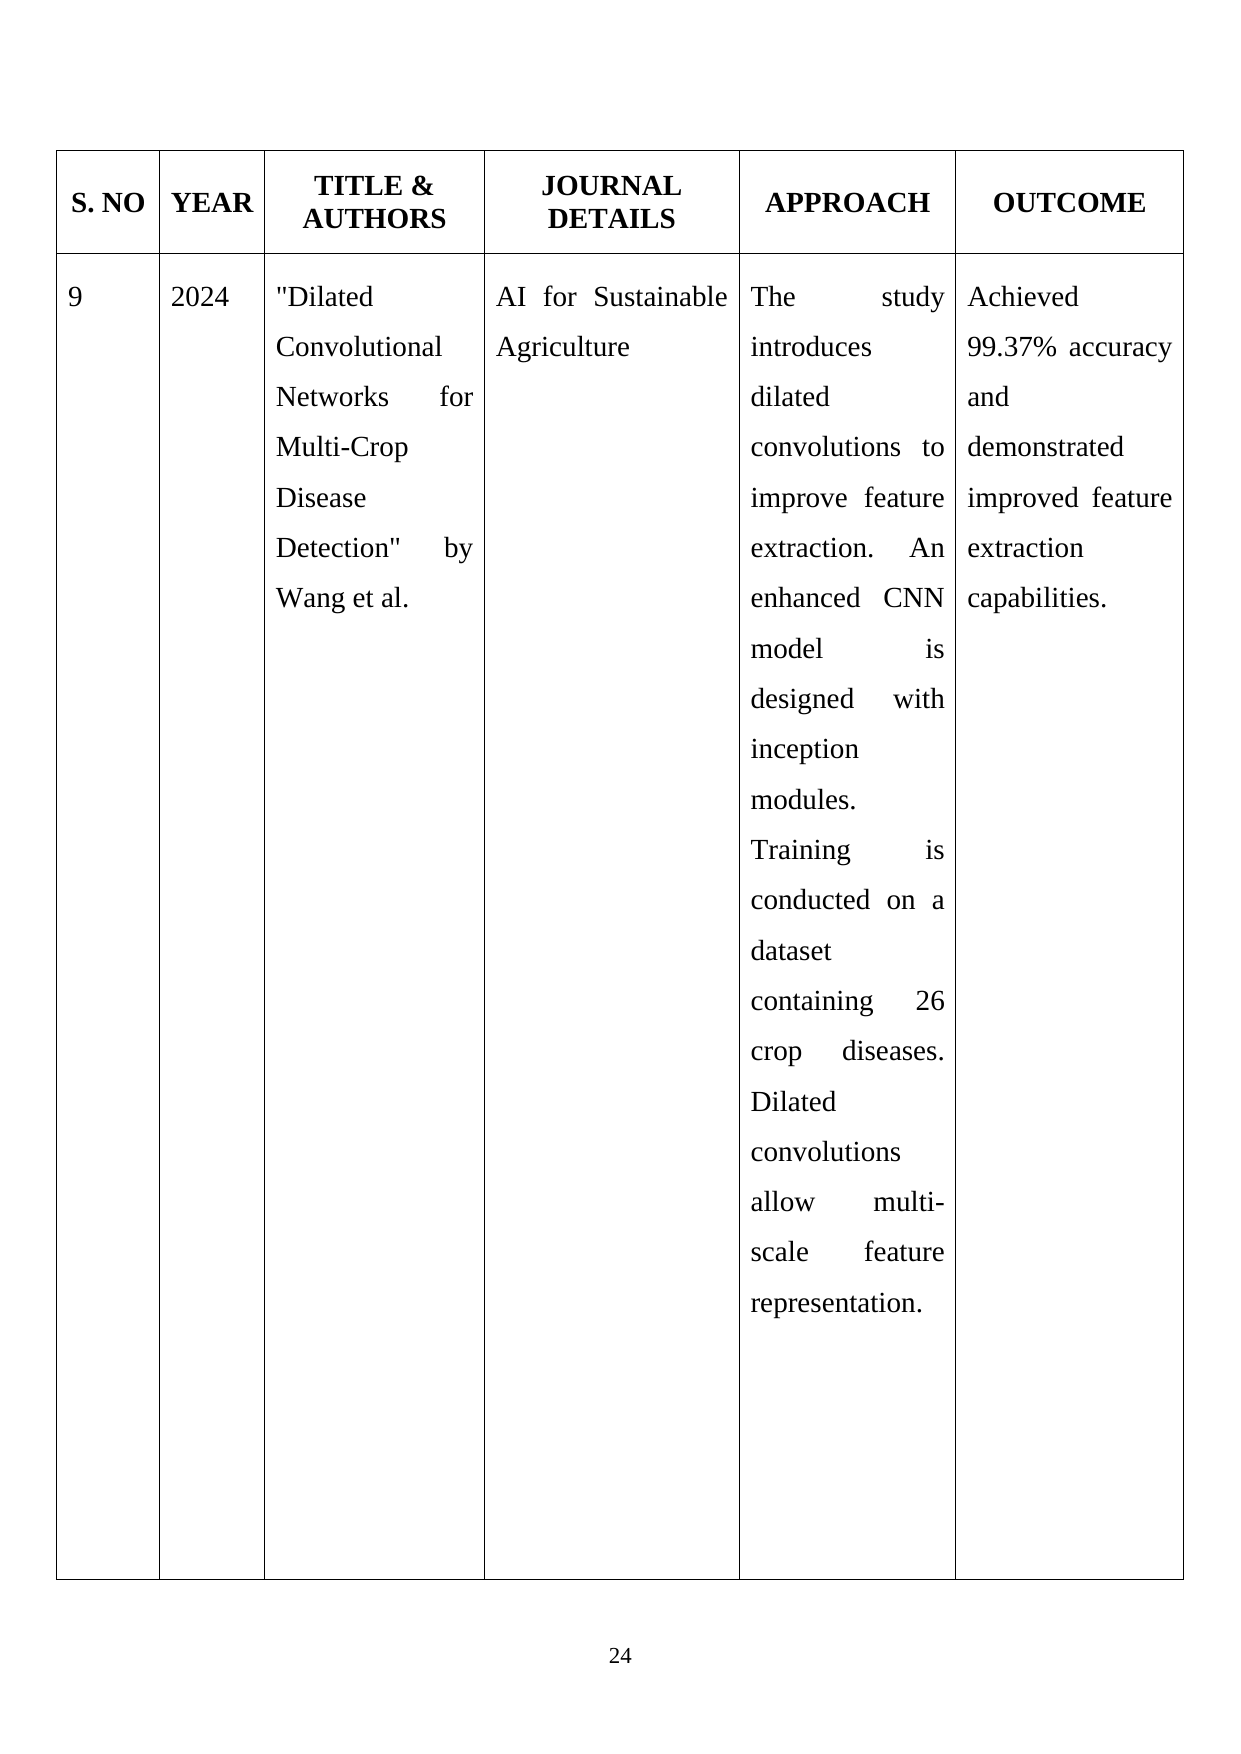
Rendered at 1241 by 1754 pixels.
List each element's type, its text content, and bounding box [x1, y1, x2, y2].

table_cell 9 [57, 254, 159, 1579]
table_cell OUTCOME [956, 151, 1183, 252]
table_cell AI for Sustainable Agriculture [485, 254, 739, 1579]
table_cell YEAR [160, 151, 264, 252]
table_cell The study introduces dilated convolutions to improve feature extraction. An enhanced CNN model is designed with inception modules. Training is conducted on a dataset containing 26 crop diseases. Dilated convolutions allow multi-scale feature representation. [740, 254, 955, 1579]
table_cell S. NO [57, 151, 159, 252]
table_cell TITLE & AUTHORS [265, 151, 484, 252]
table_cell "Dilated Convolutional Networks for Multi-Crop Disease Detection" by Wang et al. [265, 254, 484, 1579]
table_cell Achieved 99.37% accuracy and demonstrated improved feature extraction capabilities. [956, 254, 1183, 1579]
table_cell JOURNAL DETAILS [485, 151, 739, 252]
table_cell 2024 [160, 254, 264, 1579]
table_cell APPROACH [740, 151, 955, 252]
